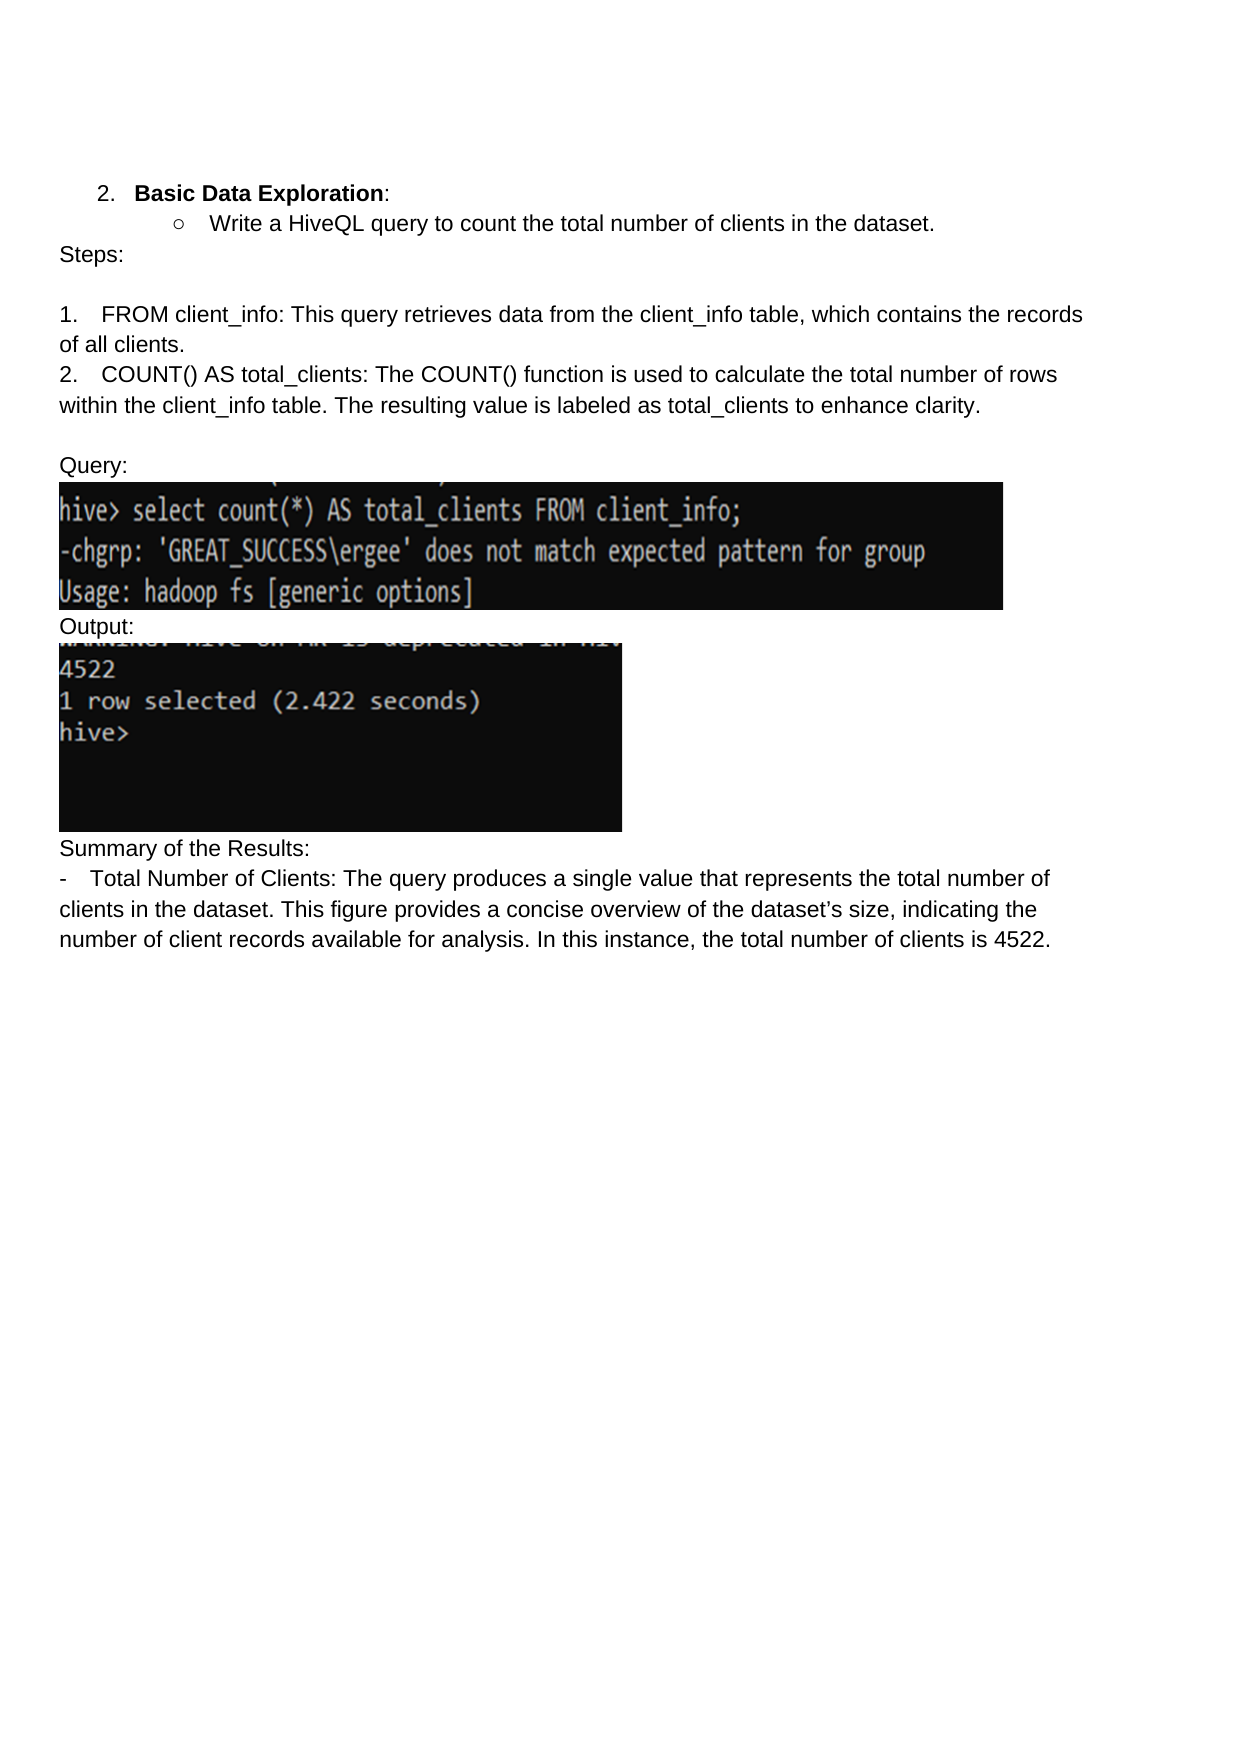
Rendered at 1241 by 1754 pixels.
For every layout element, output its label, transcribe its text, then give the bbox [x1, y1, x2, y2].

list Basic Data Exploration: [97, 180, 1090, 207]
text Steps: [59, 241, 1090, 267]
picture [59, 643, 623, 832]
text 1. FROM client_info: This query retrieves data from the client_info table, which contains the records of all clients. [59, 301, 1090, 358]
text Query: [59, 452, 1090, 478]
text 2. COUNT() AS total_clients: The COUNT() function is used to calculate the total number of rows within the client_info table. The resulting value is labeled as total_clients to enhance clarity. [59, 361, 1090, 418]
text Output: [59, 613, 1090, 639]
text Summary of the Results: [59, 835, 1090, 862]
list Write a HiveQL query to count the total number of clients in the dataset. [172, 210, 1090, 237]
text - Total Number of Clients: The query produces a single value that represents the total number of clients in the dataset. This figure provides a concise overview of the dataset’s size, indicating the number of client records available for analysis. In this instance, the total number of clients is 4522. [59, 865, 1090, 952]
picture [59, 482, 1004, 610]
